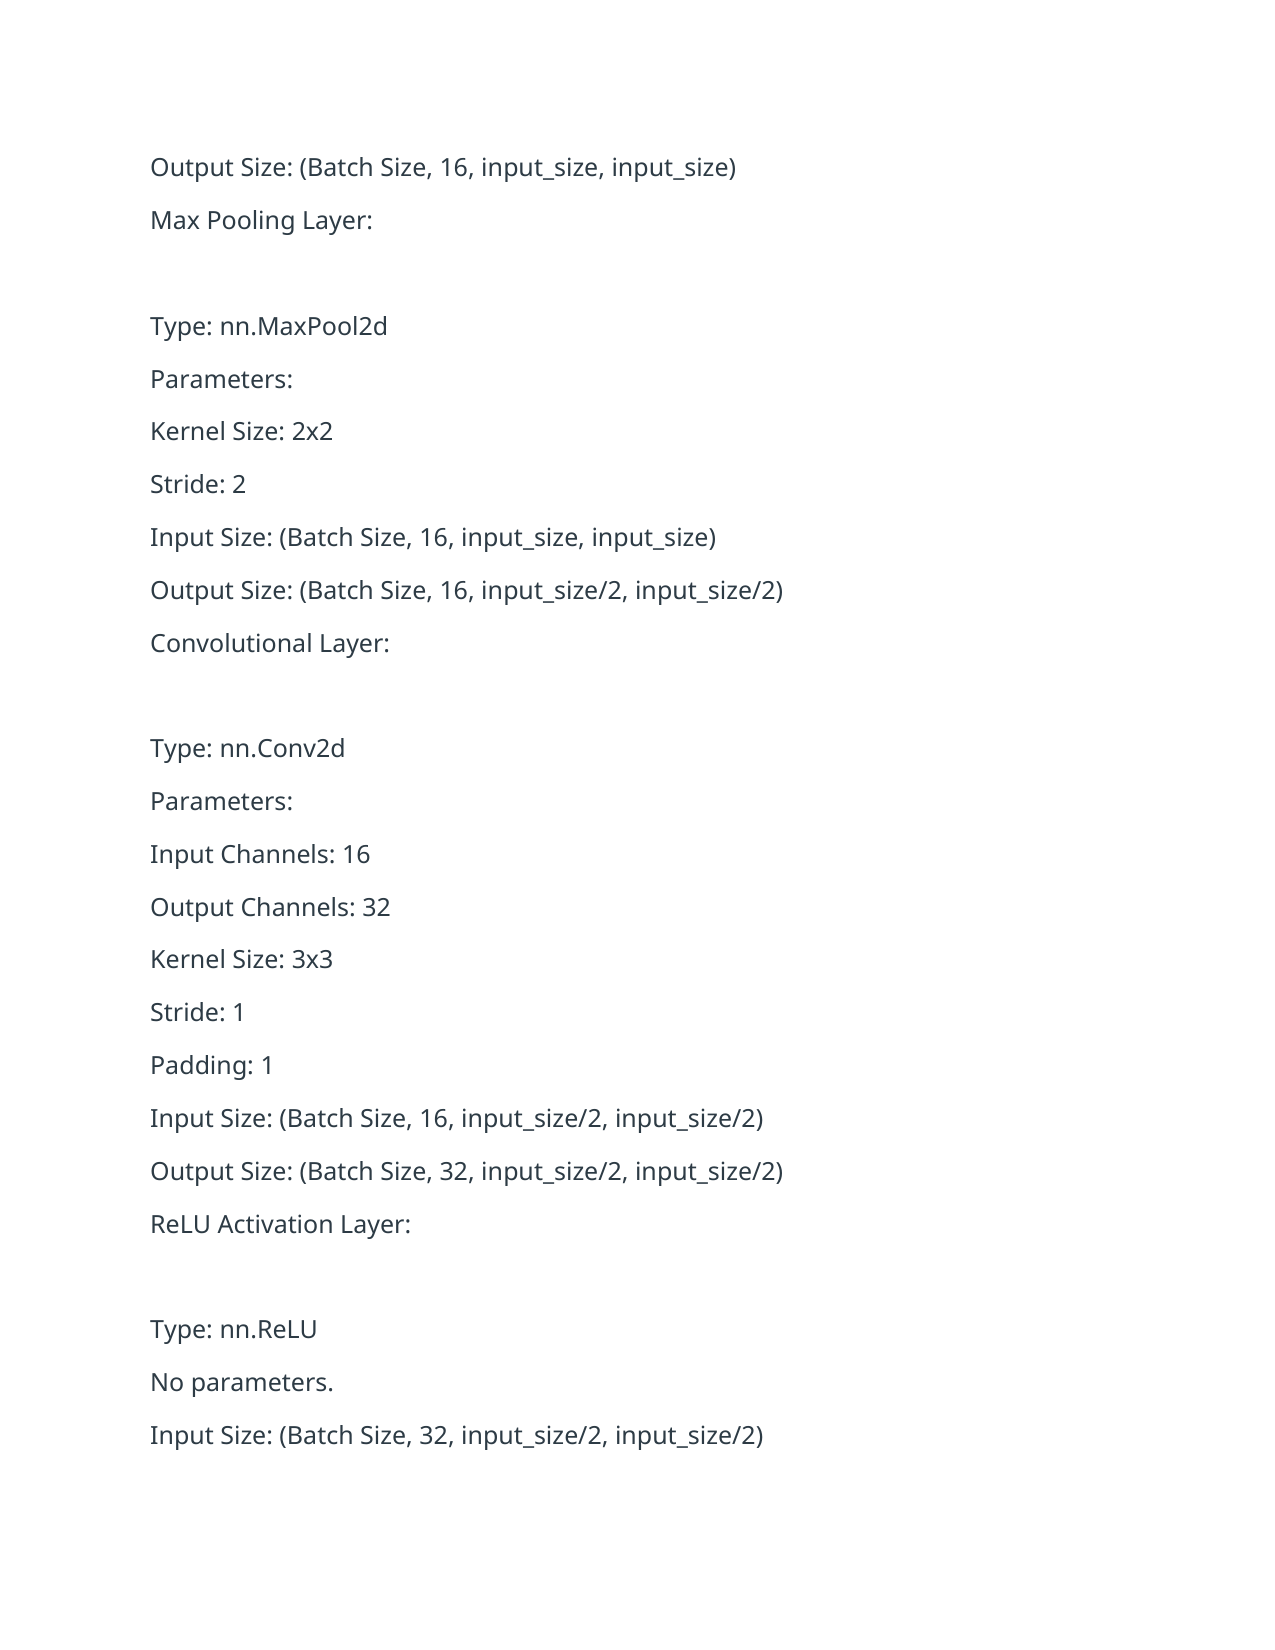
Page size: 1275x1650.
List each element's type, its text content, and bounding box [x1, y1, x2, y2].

text Type: nn.MaxPool2d [150, 308, 1125, 342]
text No parameters. [150, 1365, 1125, 1399]
text Type: nn.ReLU [150, 1312, 1125, 1346]
text Input Size: (Batch Size, 16, input_size, input_size) [150, 520, 1125, 554]
text Stride: 2 [150, 467, 1125, 501]
text Output Size: (Batch Size, 16, input_size/2, input_size/2) [150, 572, 1125, 607]
text Stride: 1 [150, 995, 1125, 1029]
text Type: nn.Conv2d [150, 731, 1125, 765]
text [150, 150, 1125, 184]
text Max Pooling Layer: [150, 203, 1125, 237]
text Input Size: (Batch Size, 32, input_size/2, input_size/2) [150, 1417, 1125, 1452]
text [150, 1153, 1125, 1187]
text Parameters: [150, 361, 1125, 395]
text Input Size: (Batch Size, 16, input_size/2, input_size/2) [150, 1101, 1125, 1135]
text Input Channels: 16 [150, 837, 1125, 871]
text ReLU Activation Layer: [150, 1206, 1125, 1240]
text Padding: 1 [150, 1048, 1125, 1082]
text Kernel Size: 2x2 [150, 414, 1125, 448]
text Output Channels: 32 [150, 889, 1125, 923]
text Convolutional Layer: [150, 625, 1125, 659]
text Kernel Size: 3x3 [150, 942, 1125, 976]
text Parameters: [150, 784, 1125, 818]
